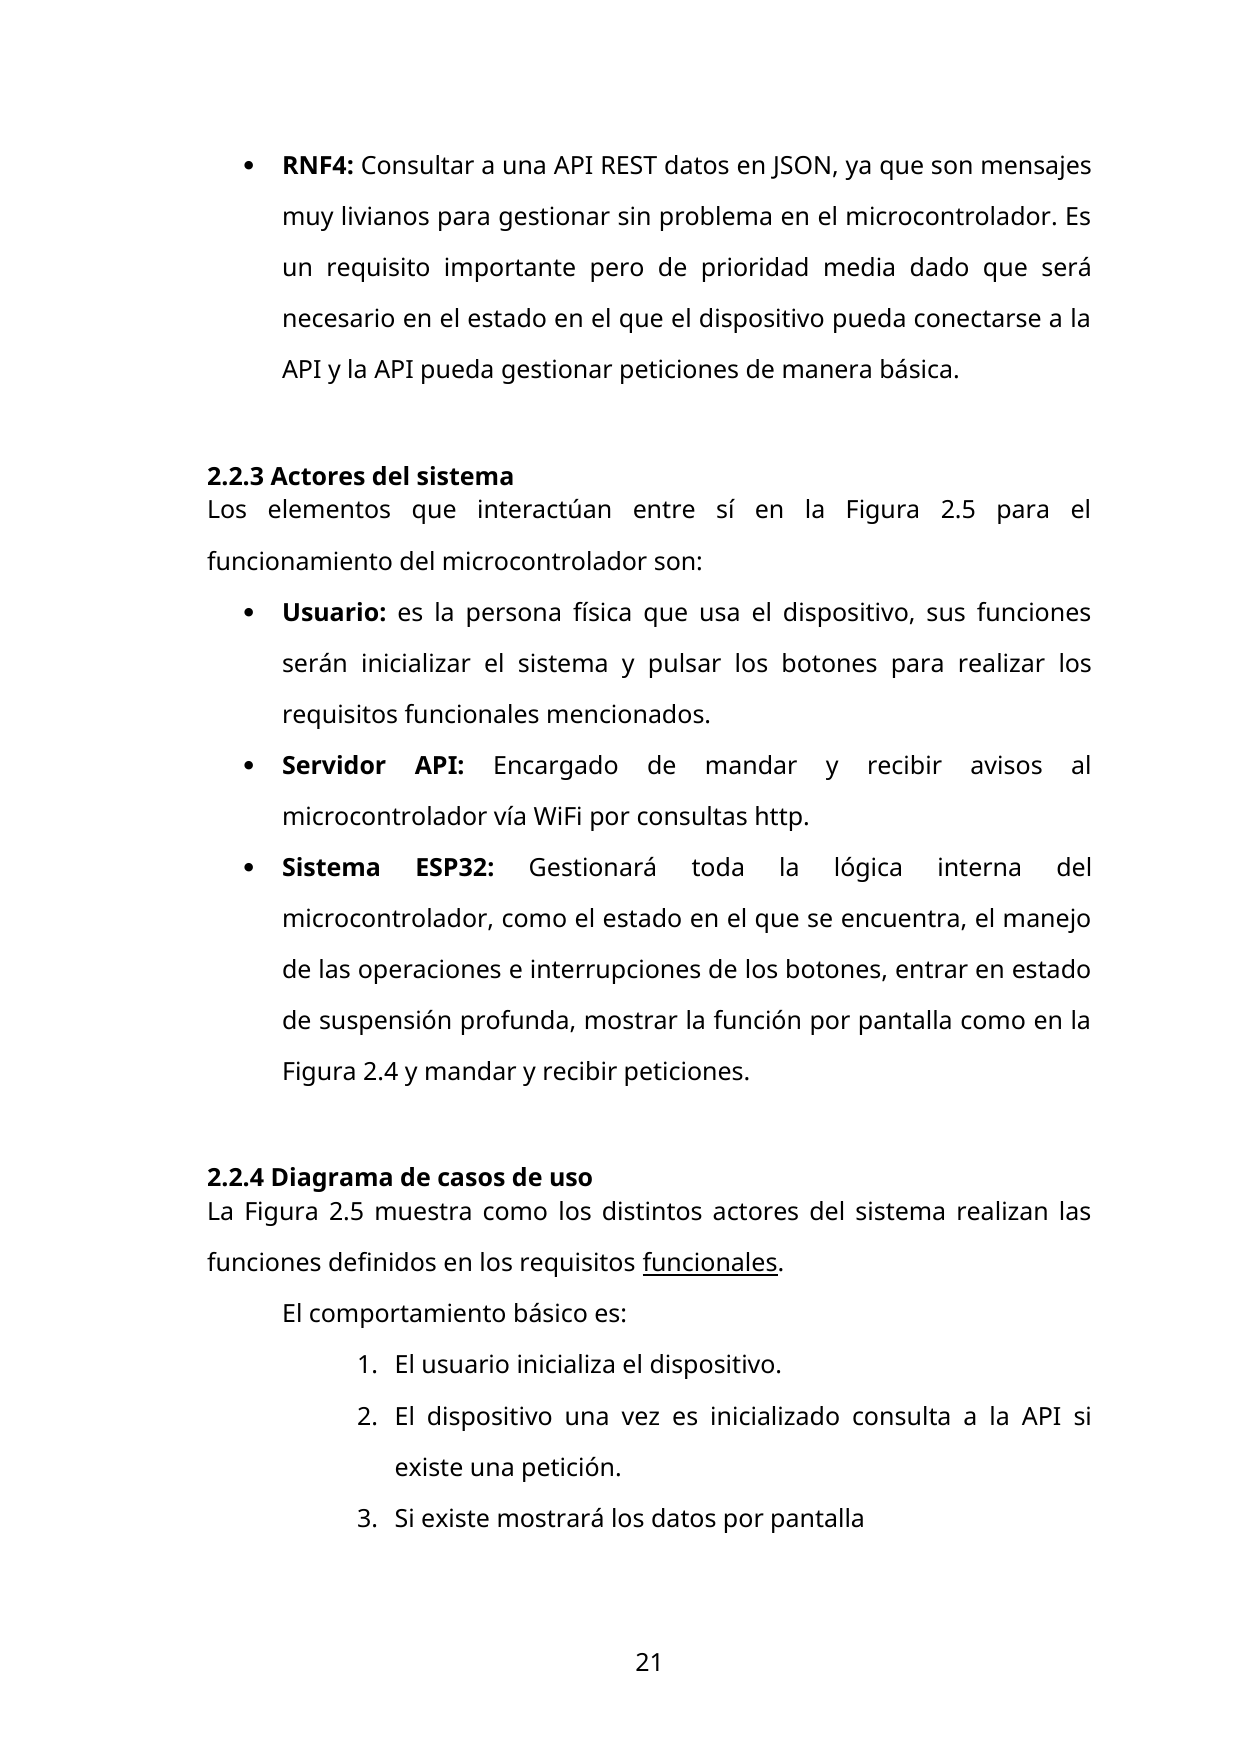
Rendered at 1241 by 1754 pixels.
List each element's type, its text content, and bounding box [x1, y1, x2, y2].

text El comportamiento básico es: [207, 1296, 1092, 1330]
list RNF4: Consultar a una API REST datos en JSON, ya que son mensajes muy livianos para gestionar sin problema en el microcontrolador. Es un requisito importante pero de prioridad media dado que será necesario en el estado en el que el dispositivo pueda conectarse a la API y la API pueda gestionar peticiones de manera básica. [244, 148, 1092, 386]
text La Figura 2.5 muestra como los distintos actores del sistema realizan las funciones definidos en los requisitos funcionales. [207, 1194, 1092, 1279]
text 2.2.4 Diagrama de casos de uso [207, 1160, 1092, 1194]
list Si existe mostrará los datos por pantalla [357, 1500, 1092, 1534]
list Servidor API: Encargado de mandar y recibir avisos al microcontrolador vía WiFi por consultas http. [244, 747, 1092, 832]
text 2.2.3 Actores del sistema [207, 458, 1092, 492]
text Los elementos que interactúan entre sí en la Figura 2.5 para el funcionamiento del microcontrolador son: [207, 492, 1092, 577]
list El dispositivo una vez es inicializado consulta a la API si existe una petición. [357, 1398, 1092, 1483]
list El usuario inicializa el dispositivo. [357, 1347, 1092, 1381]
list Usuario: es la persona física que usa el dispositivo, sus funciones serán inicializar el sistema y pulsar los botones para realizar los requisitos funcionales mencionados. [244, 594, 1092, 730]
list Sistema ESP32: Gestionará toda la lógica interna del microcontrolador, como el estado en el que se encuentra, el manejo de las operaciones e interrupciones de los botones, entrar en estado de suspensión profunda, mostrar la función por pantalla como en la Figura 2.4 y mandar y recibir peticiones. [244, 849, 1092, 1088]
